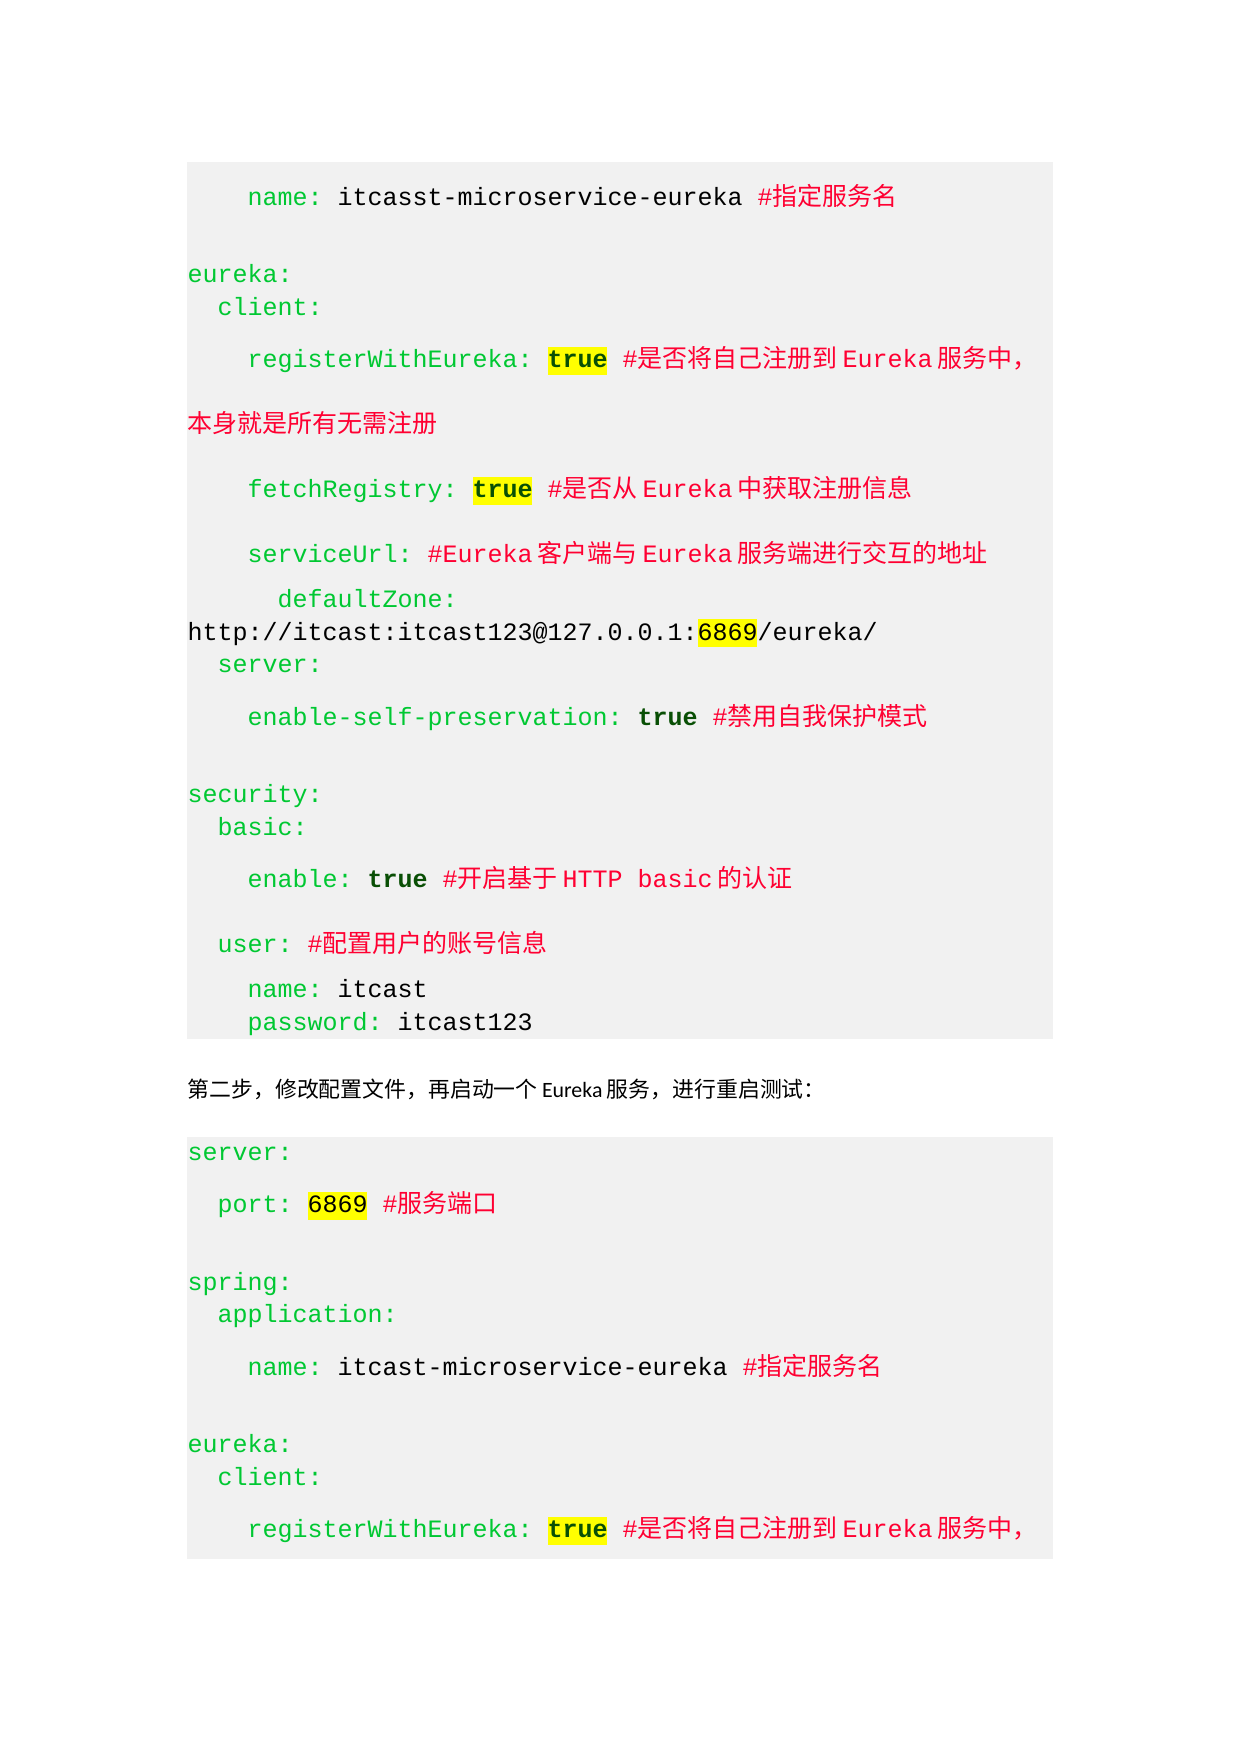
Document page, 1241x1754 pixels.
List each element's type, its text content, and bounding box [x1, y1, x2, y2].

text eureka: [187, 259, 1053, 292]
text server: [187, 1137, 1053, 1169]
text server: [187, 649, 1053, 682]
text user: #配置用户的账号信息 [187, 909, 1053, 974]
text security: [187, 779, 1053, 812]
text eureka: [187, 1429, 1053, 1462]
text port: 6869 #服务端口 [187, 1169, 1053, 1234]
text client: [187, 1462, 1053, 1494]
text application: [187, 1299, 1053, 1332]
text name: itcasst-microservice-eureka #指定服务名 [187, 162, 1053, 227]
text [187, 1494, 1053, 1559]
text client: [187, 292, 1053, 324]
text enable: true #开启基于HTTP basic的认证 [187, 844, 1053, 909]
text fetchRegistry: true #是否从Eureka中获取注册信息 [187, 454, 1053, 519]
text registerWithEureka: true #是否将自己注册到Eureka服务中，本身就是所有无需注册 [187, 324, 1053, 454]
text name: itcast-microservice-eureka #指定服务名 [187, 1332, 1053, 1397]
text spring: [187, 1267, 1053, 1299]
text name: itcast [187, 974, 1053, 1007]
text serviceUrl: #Eureka客户端与Eureka服务端进行交互的地址 [187, 519, 1053, 584]
text 第二步，修改配置文件，再启动一个Eureka服务，进行重启测试： [187, 1072, 1053, 1104]
text basic: [187, 812, 1053, 844]
text enable-self-preservation: true #禁用自我保护模式 [187, 682, 1053, 747]
text password: itcast123 [187, 1007, 1053, 1039]
text defaultZone: http://itcast:itcast123@127.0.0.1:6869/eureka/ [187, 584, 1053, 649]
